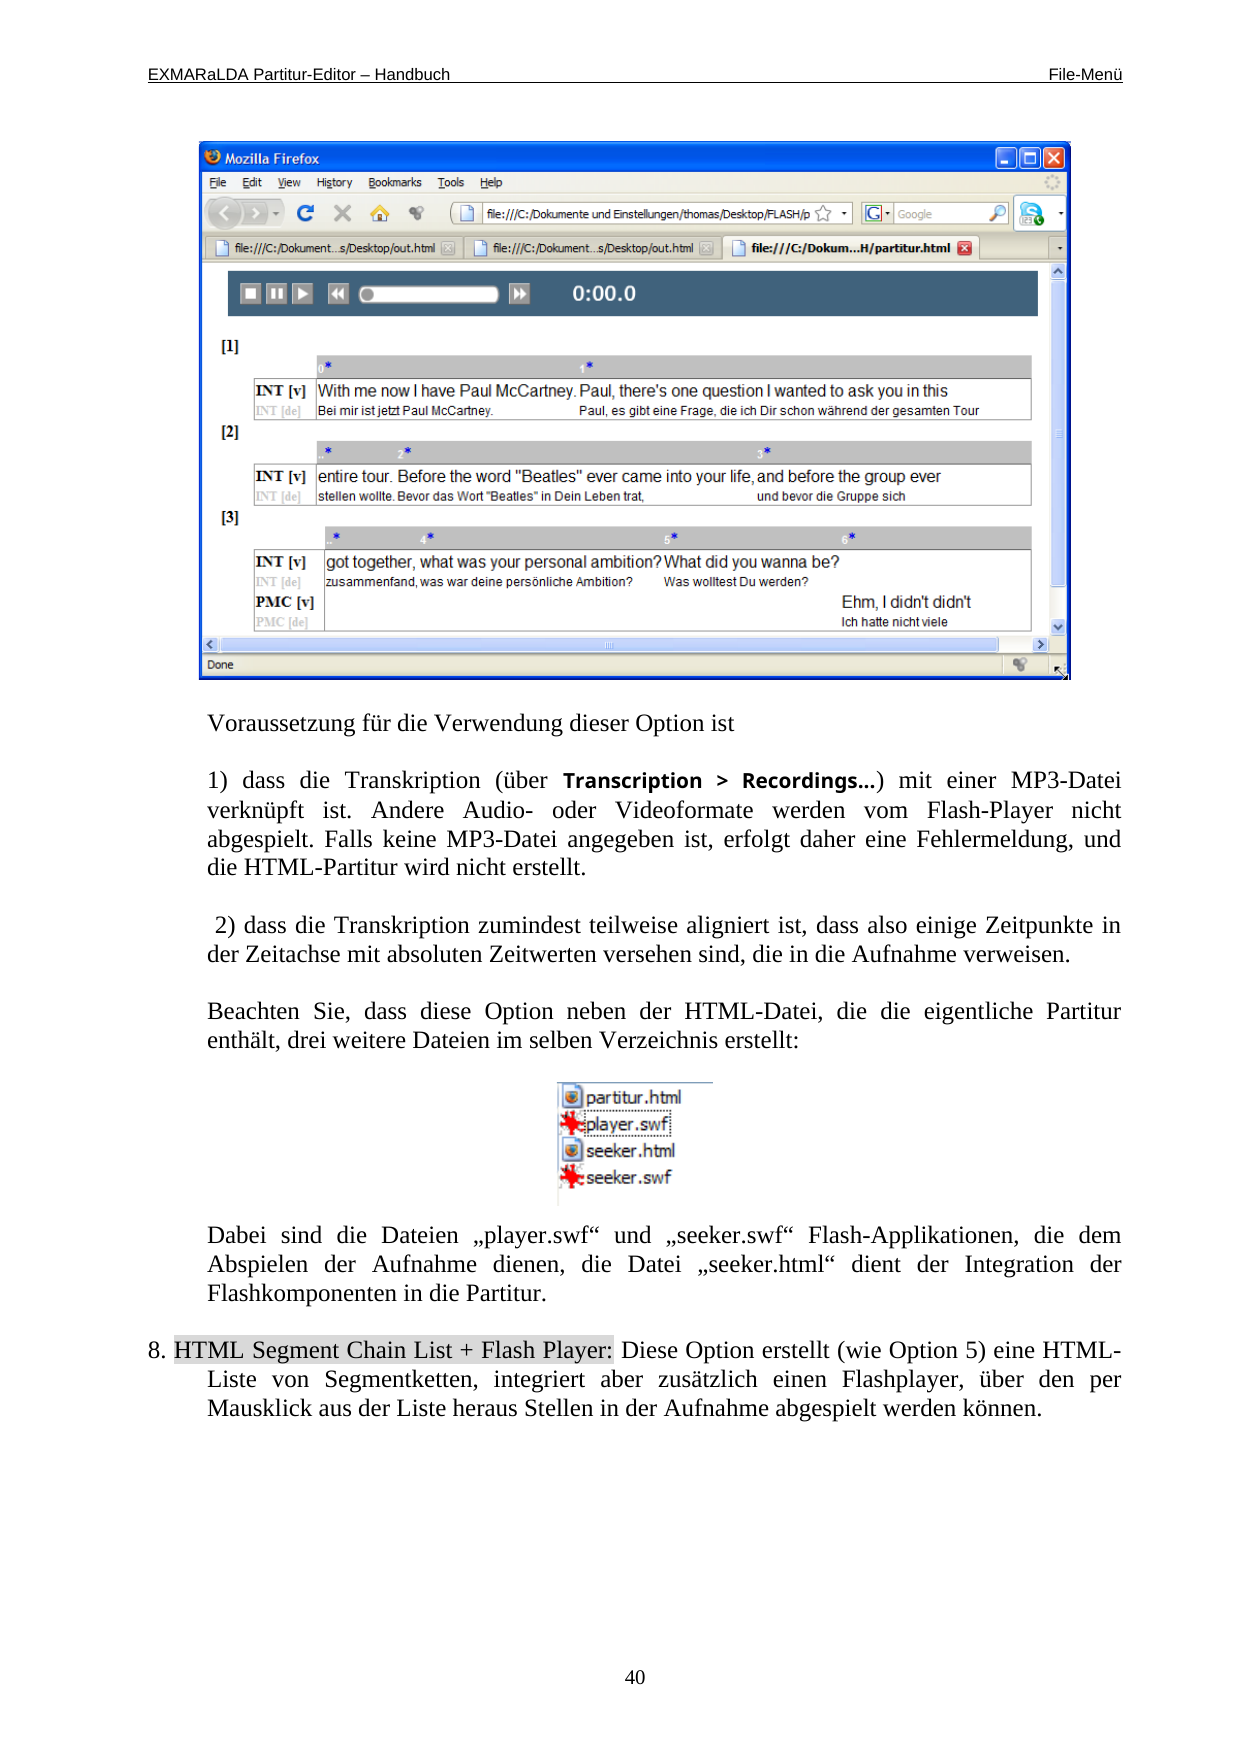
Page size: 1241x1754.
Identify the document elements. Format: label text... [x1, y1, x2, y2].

text 8. HTML Segment Chain List + Flash Player: Diese Option erstellt (wie Option 5) eine HTML-Liste von Segmentketten, integriert aber zusätzlich einen Flashplayer, über den per Mausklick aus der Liste heraus Stellen in der Aufnahme abgespielt werden können. [148, 1335, 1122, 1422]
text 1) dass die Transkription (über Transcription > Recordings...) mit einer MP3-Datei verknüpft ist. Andere Audio- oder Videoformate werden vom Flash-Player nicht abgespielt. Falls keine MP3-Datei angegeben ist, erfolgt daher eine Fehlermeldung, und die HTML-Partitur wird nicht erstellt. [148, 766, 1122, 881]
text Voraussetzung für die Verwendung dieser Option ist [148, 708, 1122, 737]
text Dabei sind die Dateien „player.swf“ und „seeker.swf“ Flash-Applikationen, die dem Abspielen der Aufnahme dienen, die Datei „seeker.html“ dient der Integration der Flashkomponenten in die Partitur. [148, 1220, 1122, 1307]
text Beachten Sie, dass diese Option neben der HTML-Datei, die die eigentliche Partitur enthält, drei weitere Dateien im selben Verzeichnis erstellt: [148, 996, 1122, 1054]
text 2) dass die Transkription zumindest teilweise aligniert ist, dass also einige Zeitpunkte in der Zeitachse mit absoluten Zeitwerten versehen sind, die in die Aufnahme verweisen. [148, 910, 1122, 967]
picture [198, 141, 1071, 680]
picture [556, 1082, 713, 1206]
